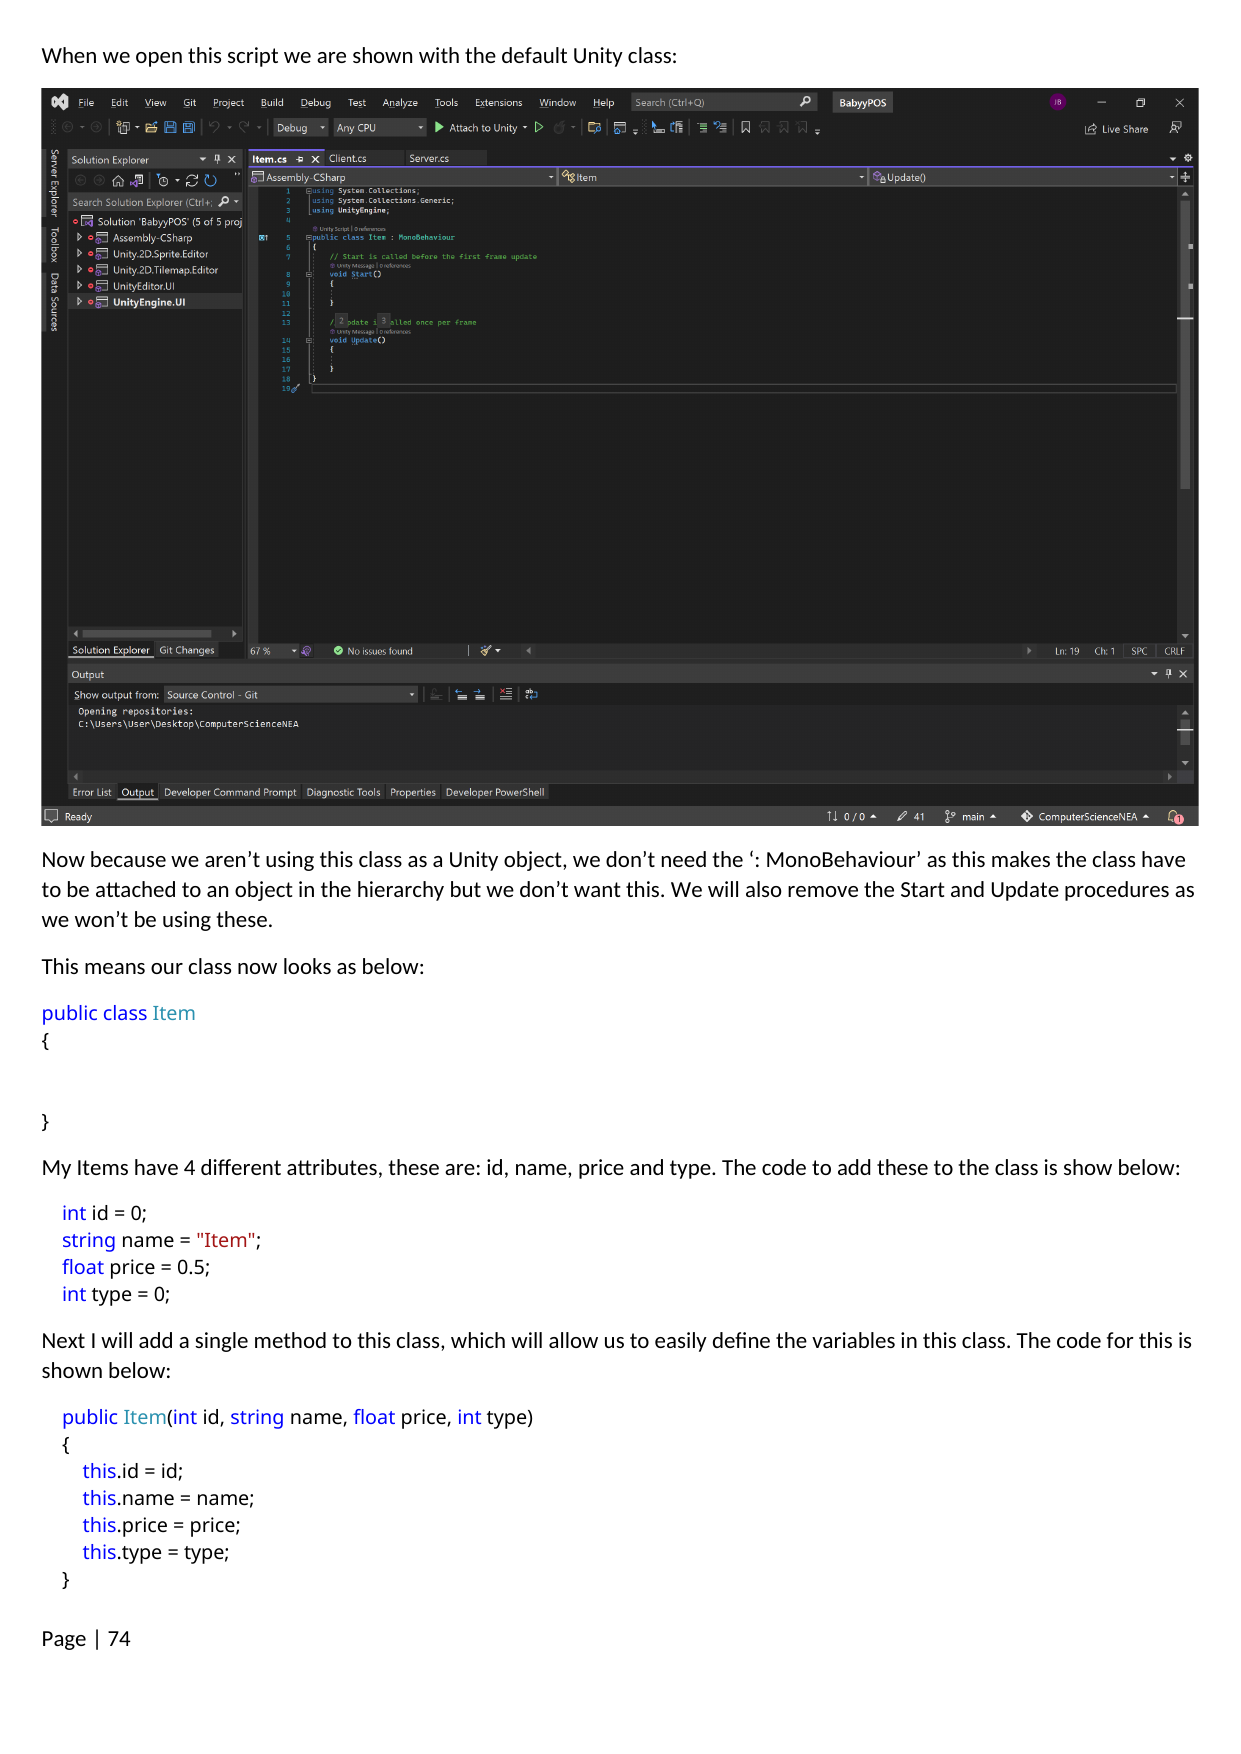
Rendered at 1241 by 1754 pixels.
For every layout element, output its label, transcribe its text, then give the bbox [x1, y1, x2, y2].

text My Items have 4 different attributes, these are: id, name, price and type. The code to add these to the class is show below: [41, 1153, 1199, 1181]
text public class Item [41, 999, 1199, 1026]
text this.price = price; [41, 1511, 1199, 1538]
text this.name = name; [41, 1484, 1199, 1511]
picture [41, 88, 1199, 826]
text this.type = type; [41, 1538, 1199, 1565]
text int type = 0; [41, 1281, 1199, 1307]
text this.id = id; [41, 1457, 1199, 1484]
text Now because we aren’t using this class as a Unity object, we don’t need the ‘: MonoBehaviour’ as this makes the class have to be attached to an object in the hierarchy but we don’t want this. We will also remove the Start and Update procedures as we won’t be using these. [41, 845, 1199, 933]
text { [41, 1026, 1199, 1053]
text int id = 0; [41, 1199, 1199, 1227]
text Next I will add a single method to this class, which will allow us to easily define the variables in this class. The code for this is shown below: [41, 1326, 1199, 1384]
text } [41, 1107, 1199, 1134]
text float price = 0.5; [41, 1253, 1199, 1281]
text public Item(int id, string name, float price, int type) [41, 1403, 1199, 1430]
text } [41, 1565, 1199, 1592]
text string name = "Item"; [41, 1227, 1199, 1253]
text When we open this script we are shown with the default Unity class: [41, 41, 1199, 69]
text { [41, 1430, 1199, 1457]
text This means our class now looks as below: [41, 952, 1199, 980]
